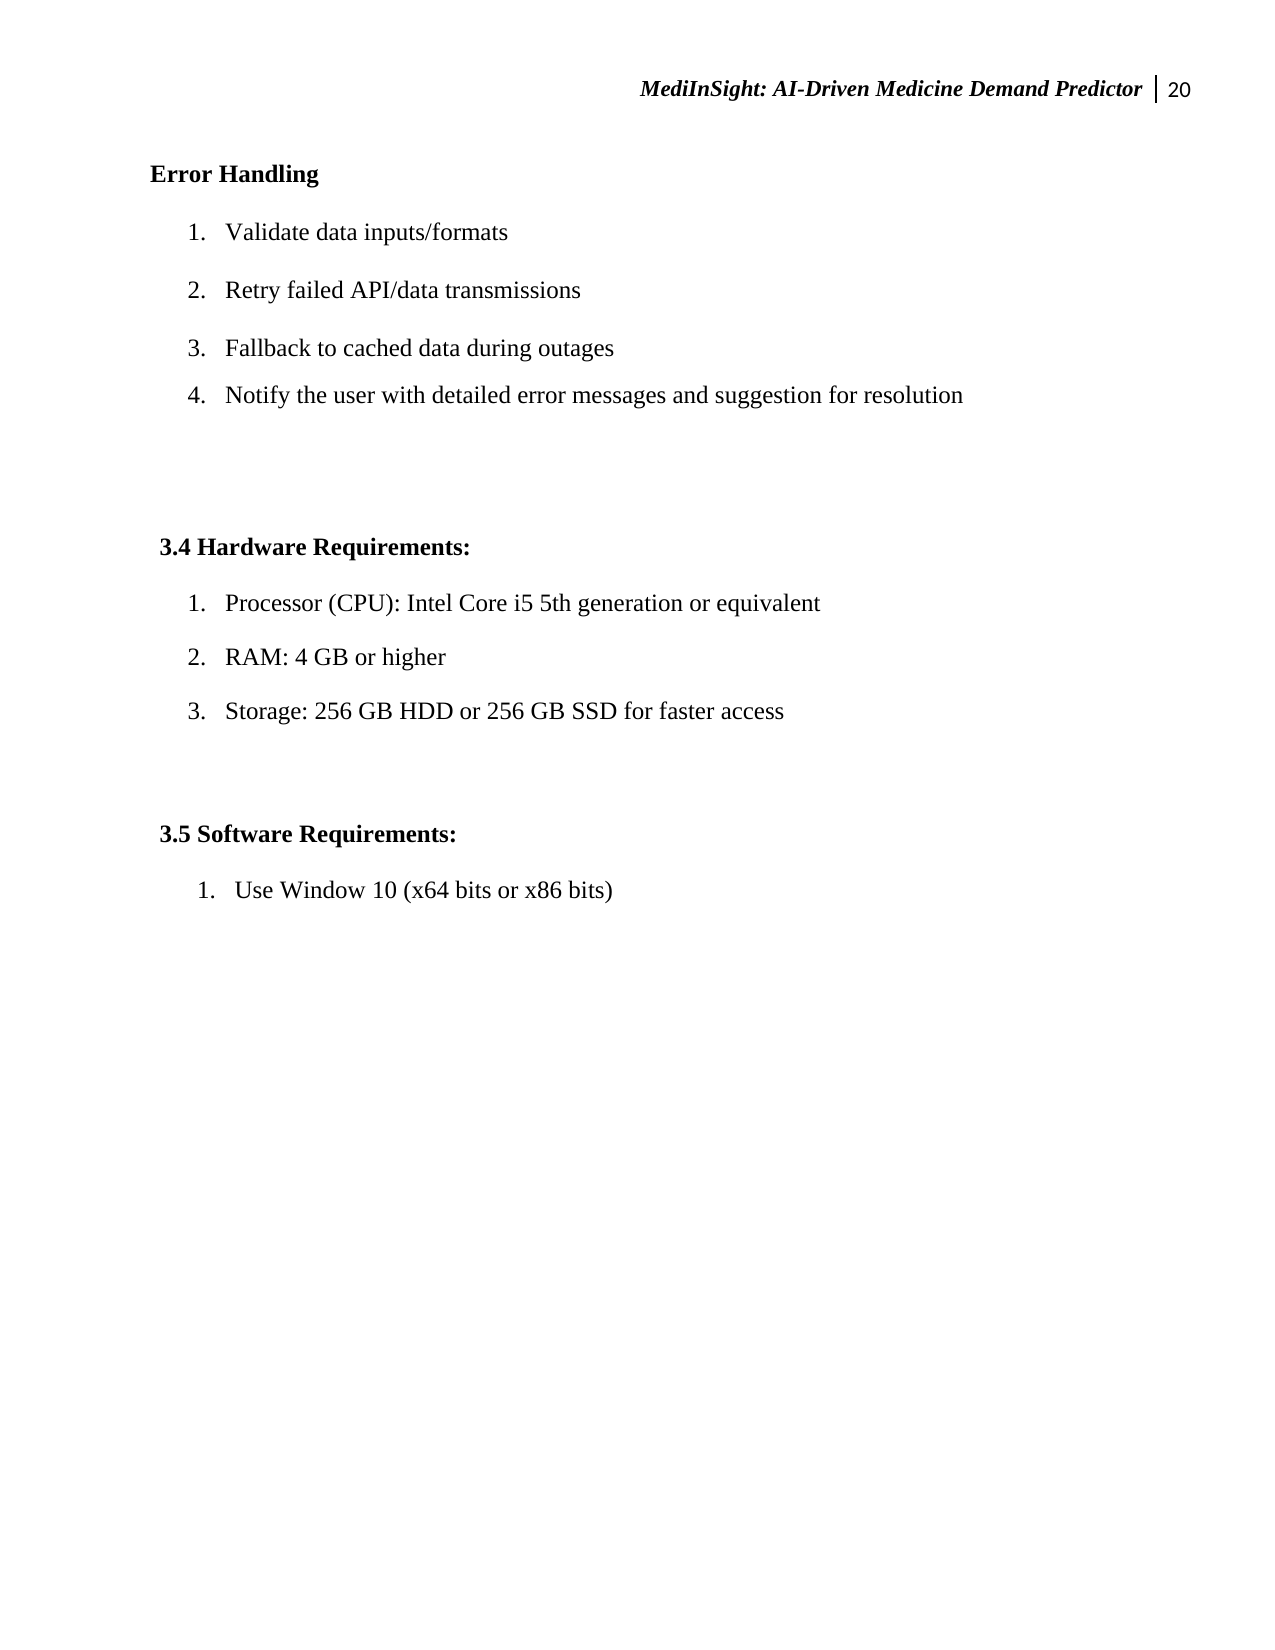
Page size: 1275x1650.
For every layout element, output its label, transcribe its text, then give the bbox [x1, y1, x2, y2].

subtitle Storage: 256 GB HDD or 256 GB SSD for faster access [187, 696, 1125, 724]
subtitle Use Window 10 (x64 bits or x86 bits) [197, 875, 1125, 904]
subtitle Software Requirements: [159, 819, 1125, 848]
list Notify the user with detailed error messages and suggestion for resolution [187, 380, 1125, 409]
subtitle Processor (CPU): Intel Core i5 5th generation or equivalent [187, 588, 1125, 617]
subtitle Retry failed API/data transmissions [187, 275, 1125, 304]
subtitle Hardware Requirements: [159, 532, 1125, 561]
subtitle Validate data inputs/formats [187, 217, 1125, 246]
subtitle Error Handling [150, 159, 1125, 188]
subtitle RAM: 4 GB or higher [187, 642, 1125, 671]
subtitle Fallback to cached data during outages [187, 333, 1125, 362]
